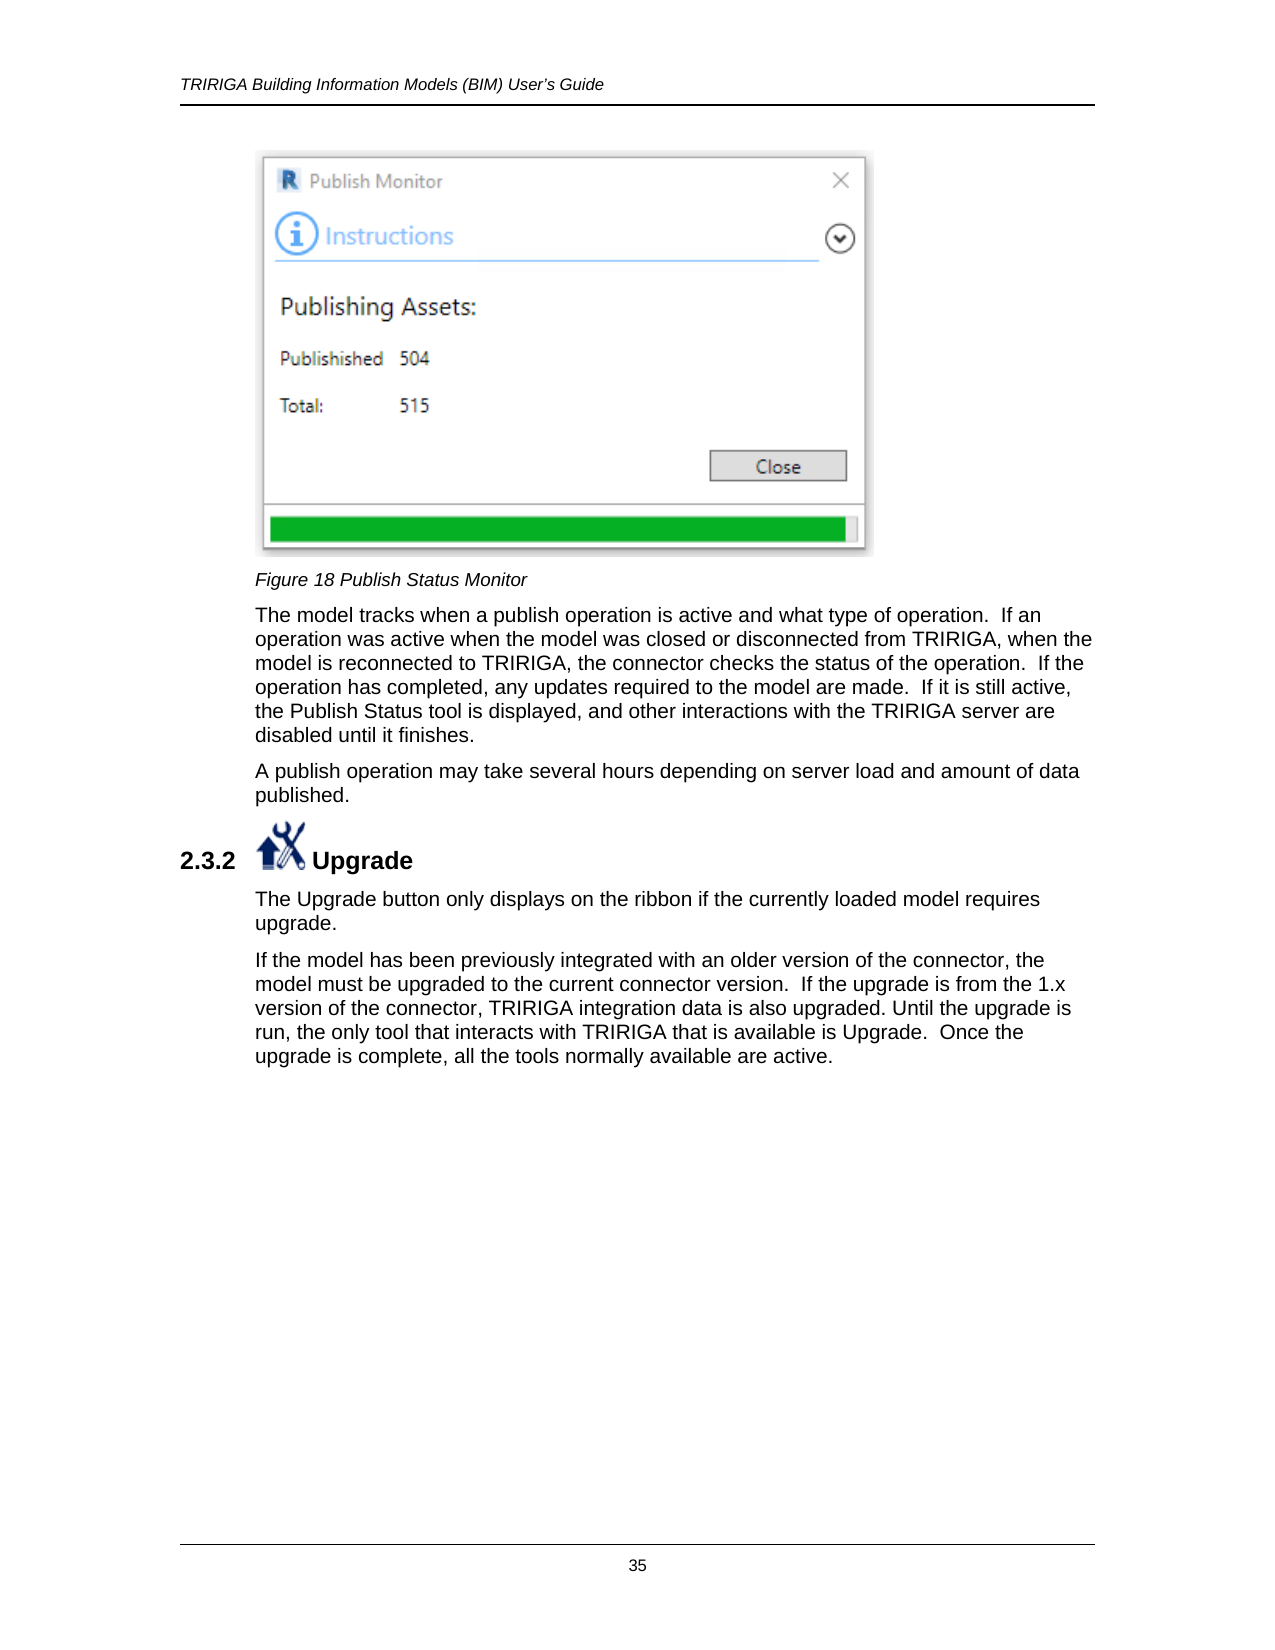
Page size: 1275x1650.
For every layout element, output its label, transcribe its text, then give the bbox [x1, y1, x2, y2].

text A publish operation may take several hours depending on server load and amount of data published. [255, 759, 1095, 807]
picture [255, 819, 306, 870]
text If the model has been previously integrated with an older version of the connector, the model must be upgraded to the current connector version. If the upgrade is from the 1.x version of the connector, TRIRIGA integration data is also upgraded. Until the upgrade is run, the only tool that interacts with TRIRIGA that is available is Upgrade. Once the upgrade is complete, all the tools normally available are active. [255, 948, 1095, 1067]
picture [255, 150, 874, 557]
text The model tracks when a publish operation is active and what type of operation. If an operation was active when the model was closed or disconnected from TRIRIGA, when the model is reconnected to TRIRIGA, the connector checks the status of the operation. If the operation has completed, any updates required to the model are made. If it is still active, the Publish Status tool is displayed, and other interactions with the TRIRIGA server are disabled until it finishes. [255, 603, 1095, 747]
subtitle Upgrade [180, 819, 1095, 875]
text The Upgrade button only displays on the ribbon if the currently loaded model requires upgrade. [255, 887, 1095, 935]
